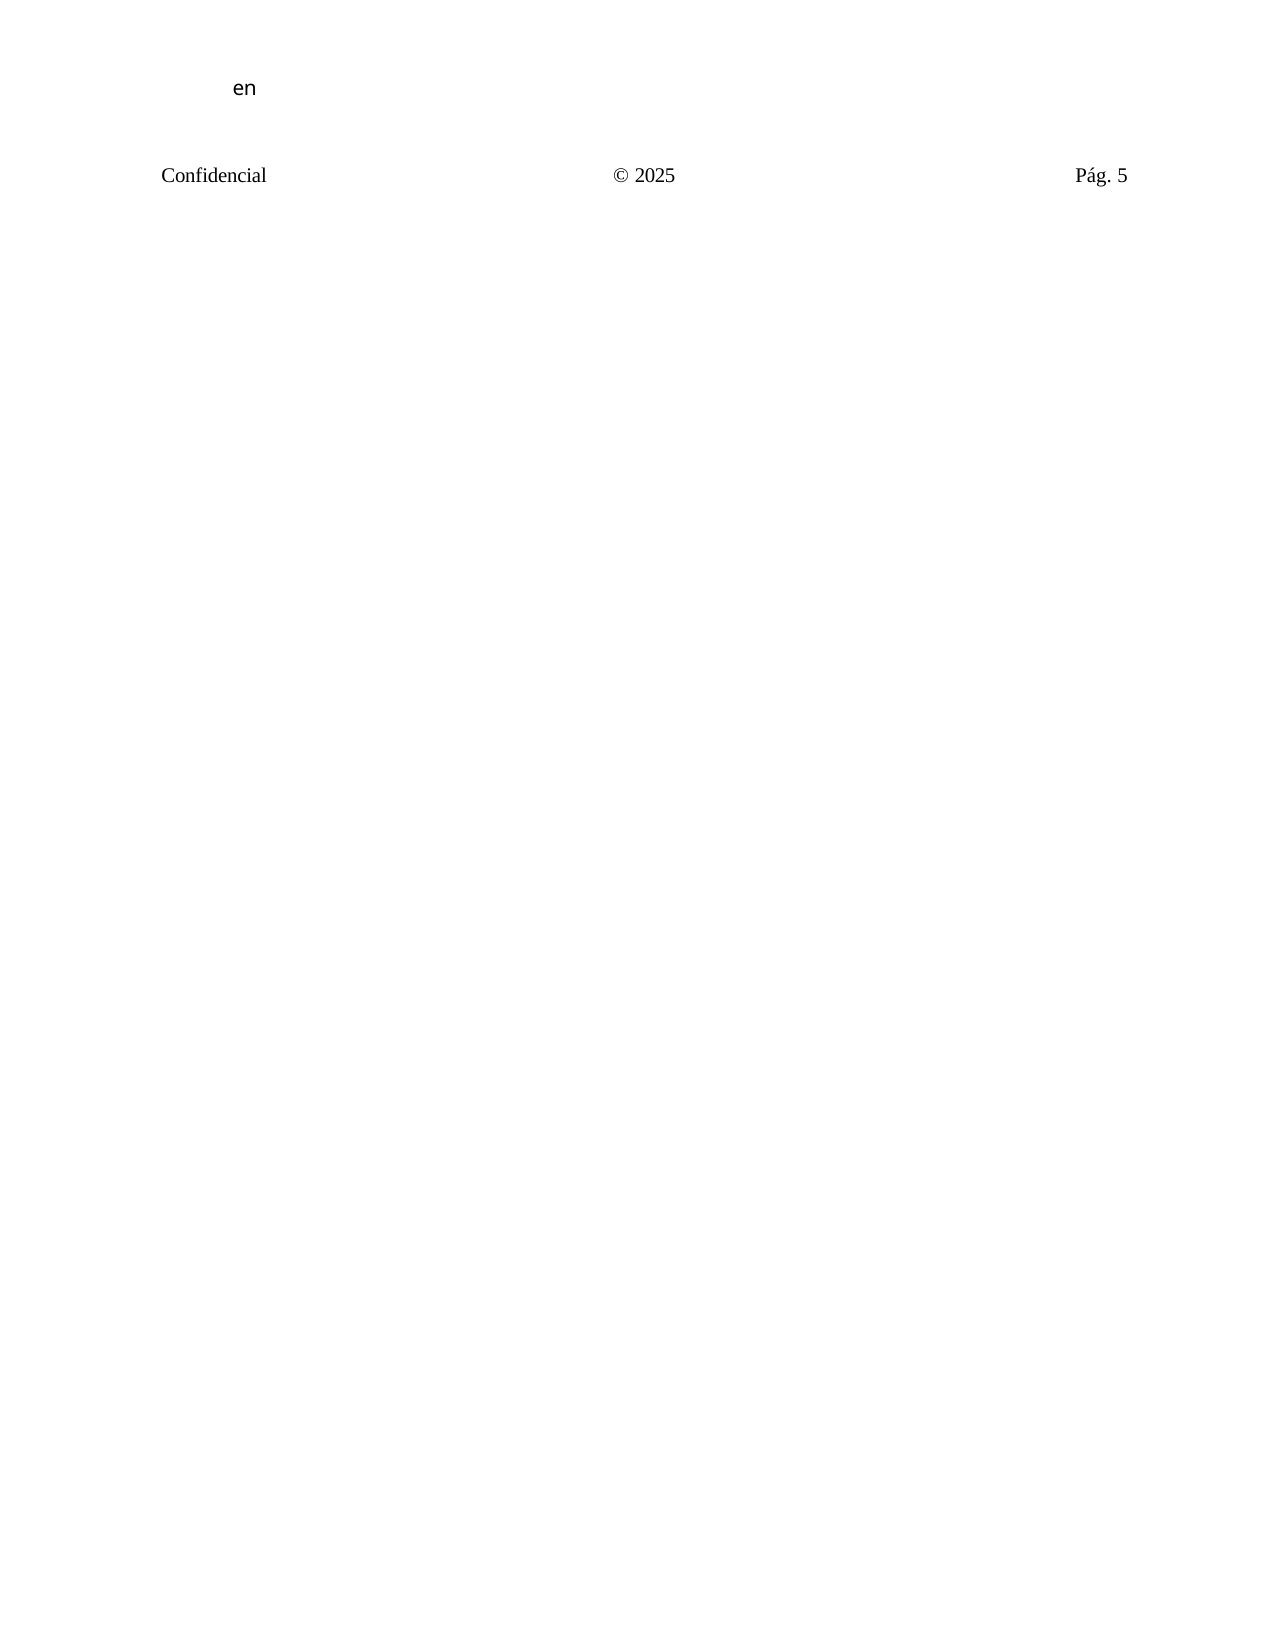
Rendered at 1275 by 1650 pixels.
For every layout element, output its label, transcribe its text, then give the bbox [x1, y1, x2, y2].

text Confidencial  2025 Pág. 5 [161, 163, 1162, 187]
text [232, 73, 1162, 101]
